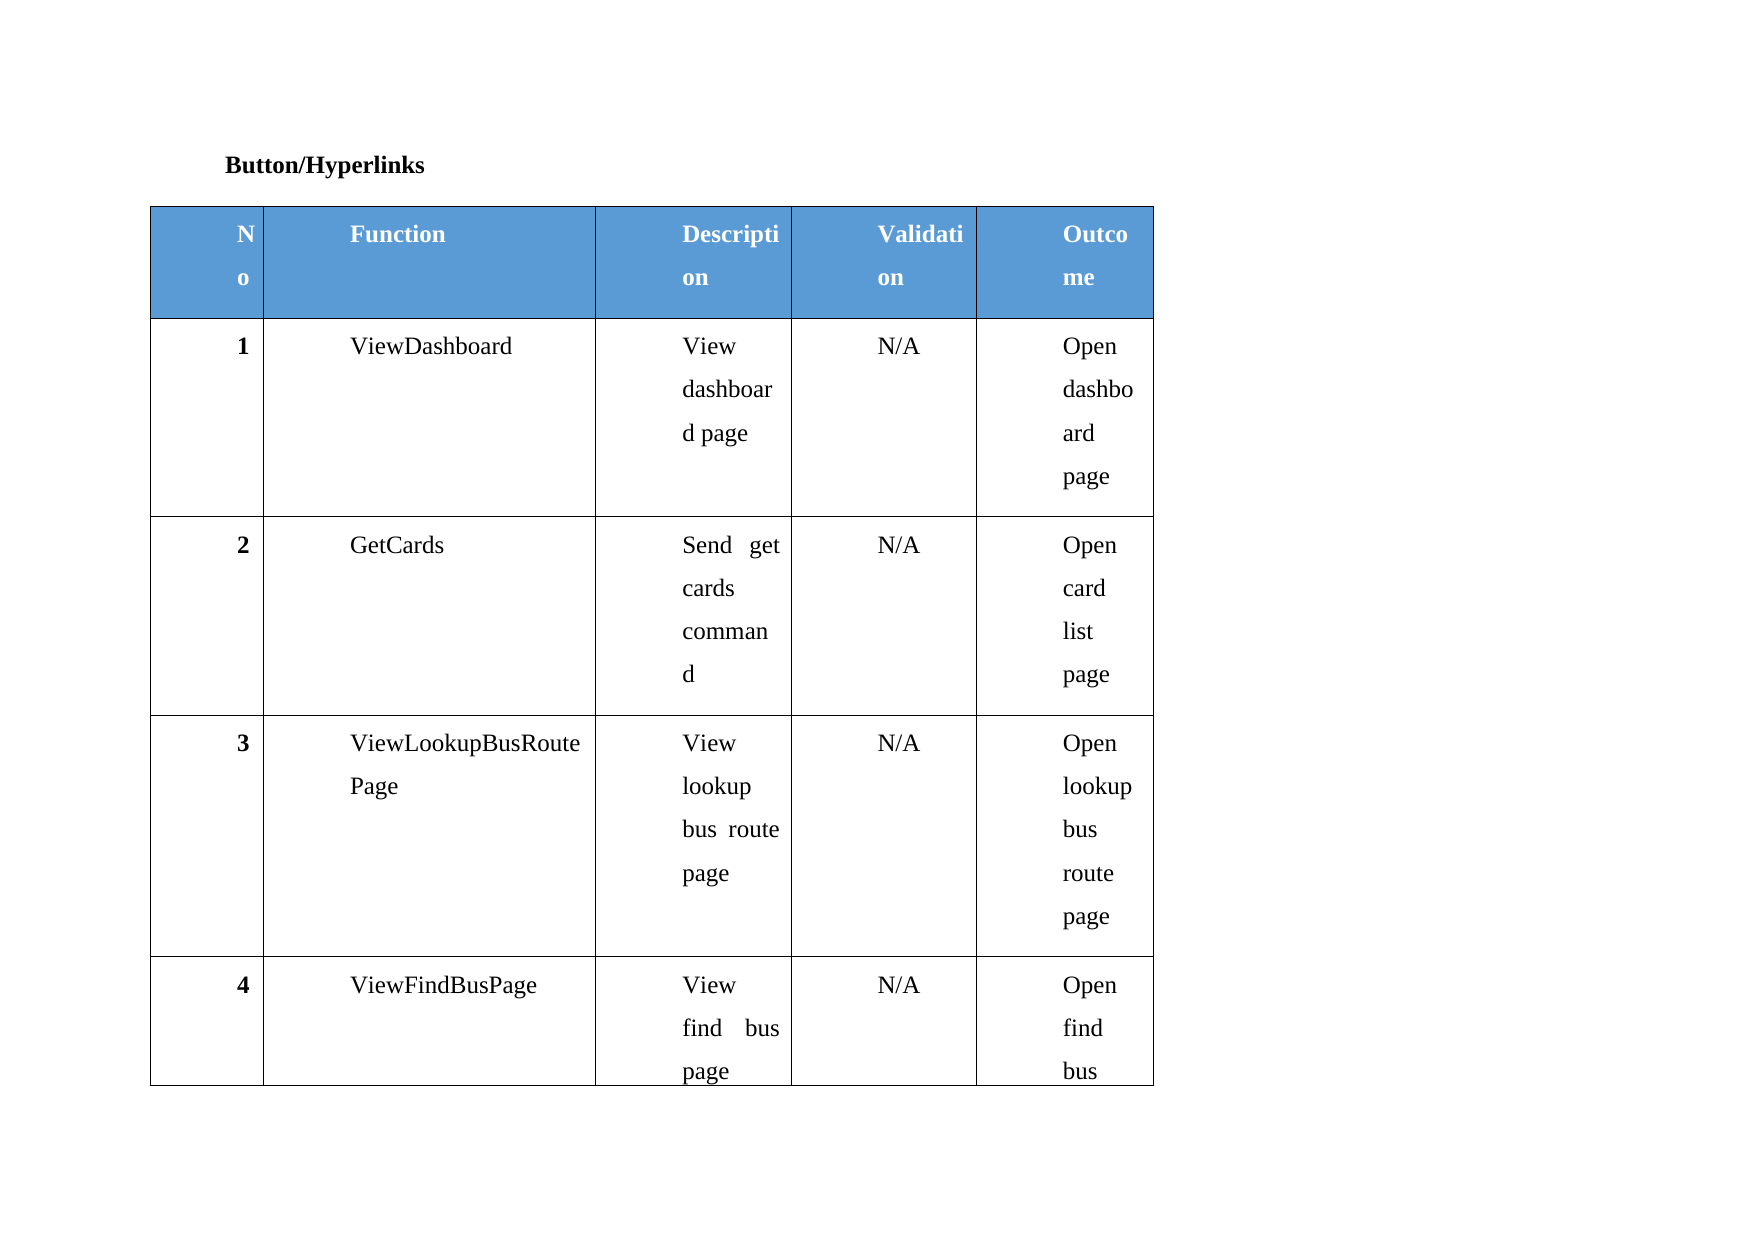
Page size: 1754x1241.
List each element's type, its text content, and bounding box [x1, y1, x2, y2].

table_cell 1 [151, 319, 263, 516]
table_cell N/A [792, 716, 976, 956]
table_cell 3 [151, 716, 263, 956]
table_cell N/A [792, 957, 976, 1085]
table_cell Open find bus page [977, 957, 1153, 1085]
table_cell 2 [151, 517, 263, 715]
table_cell Open dashboard page [977, 319, 1153, 516]
table_cell Open lookup bus route page [977, 716, 1153, 956]
table_cell Send get cards command [596, 517, 791, 715]
table_header Function [264, 207, 595, 318]
text Button/Hyperlinks [225, 150, 1604, 179]
table_cell GetCards [264, 517, 595, 715]
table_cell ViewFindBusPage [264, 957, 595, 1085]
table_header Description [596, 207, 791, 318]
table_cell View dashboard page [596, 319, 791, 516]
table_cell N/A [792, 517, 976, 715]
table_cell Open card list page [977, 517, 1153, 715]
table_cell View lookup bus route page [596, 716, 791, 956]
table_header Outcome [977, 207, 1153, 318]
table_cell N/A [792, 319, 976, 516]
table_header Validation [792, 207, 976, 318]
table_cell View find bus page [596, 957, 791, 1085]
table_cell 4 [151, 957, 263, 1085]
table_header No [151, 207, 263, 318]
table_cell ViewLookupBusRoutePage [264, 716, 595, 956]
table_cell ViewDashboard [264, 319, 595, 516]
